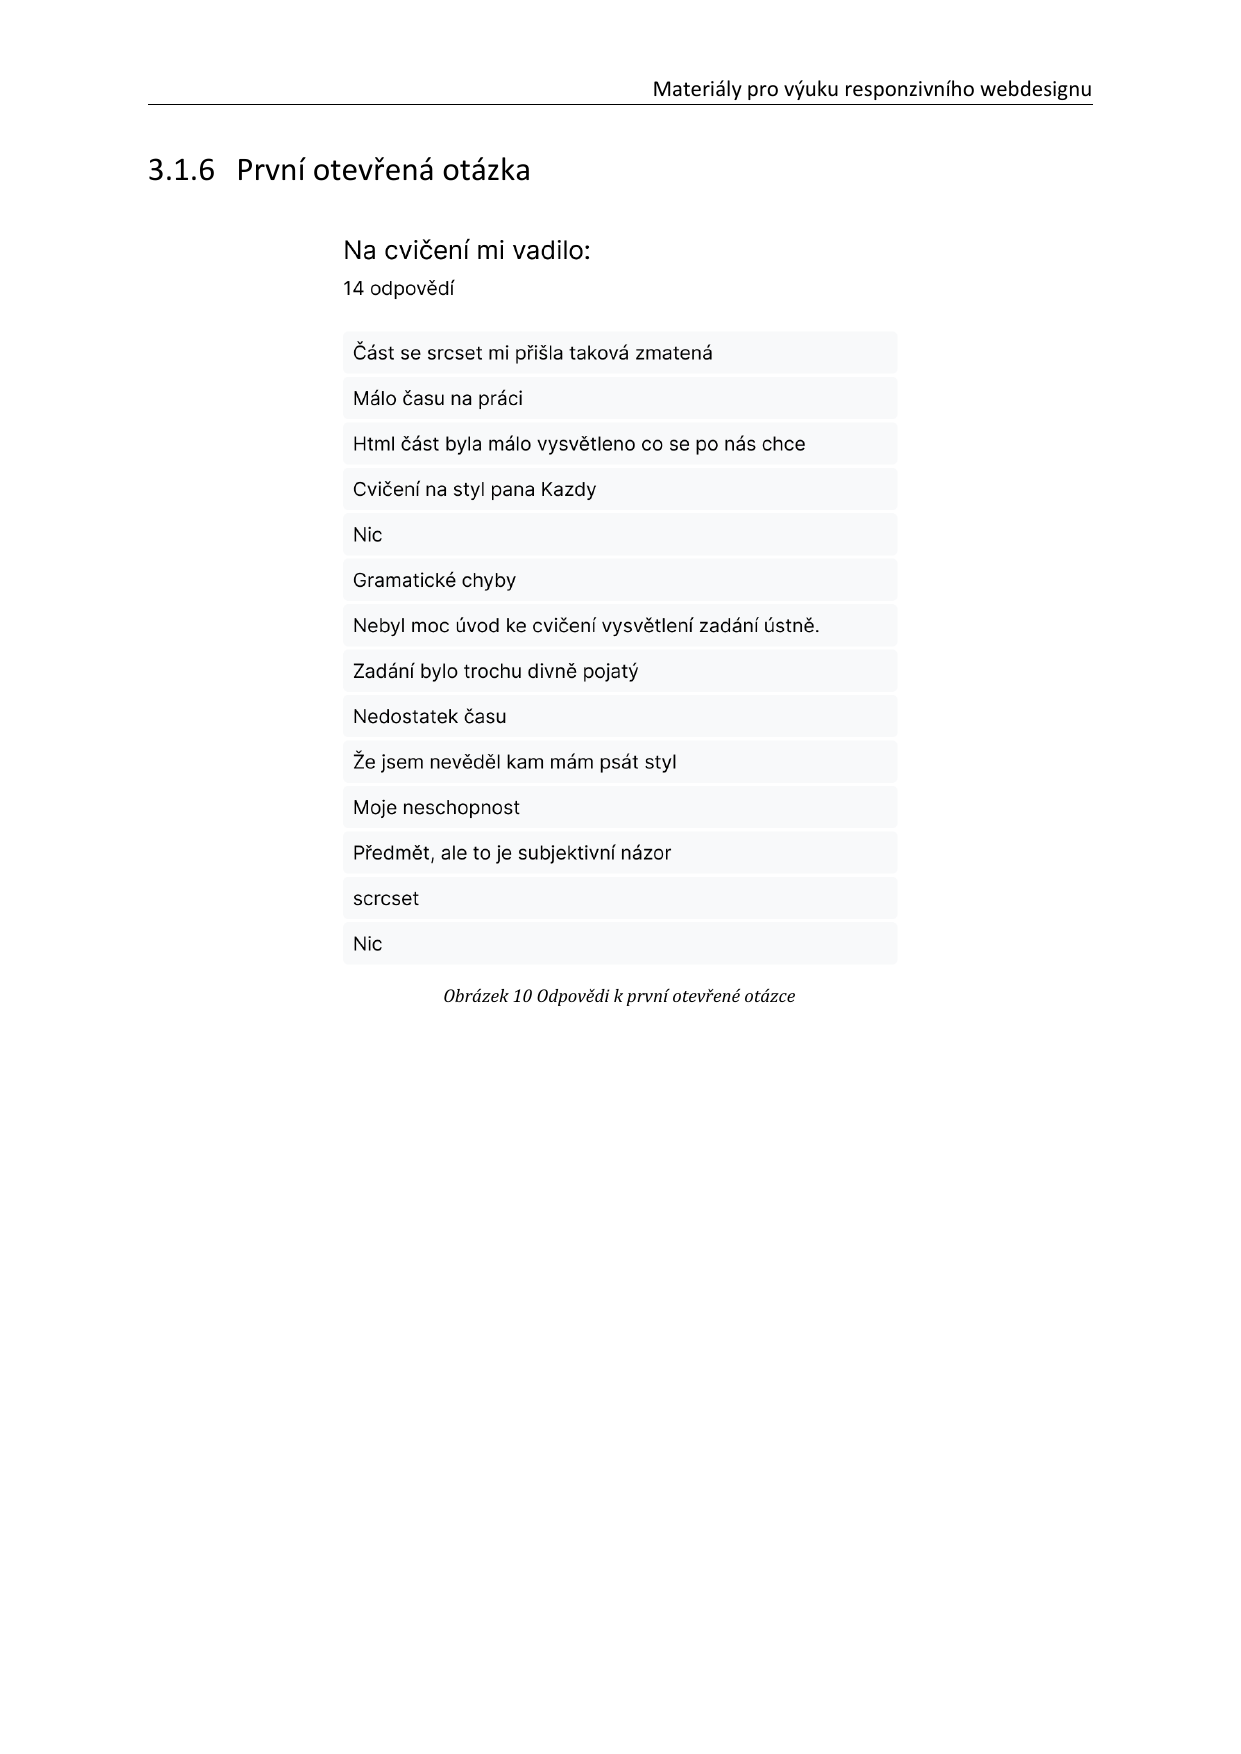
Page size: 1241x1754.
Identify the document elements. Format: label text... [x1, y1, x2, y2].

subtitle První otevřená otázka [148, 148, 1093, 188]
picture [330, 221, 910, 977]
